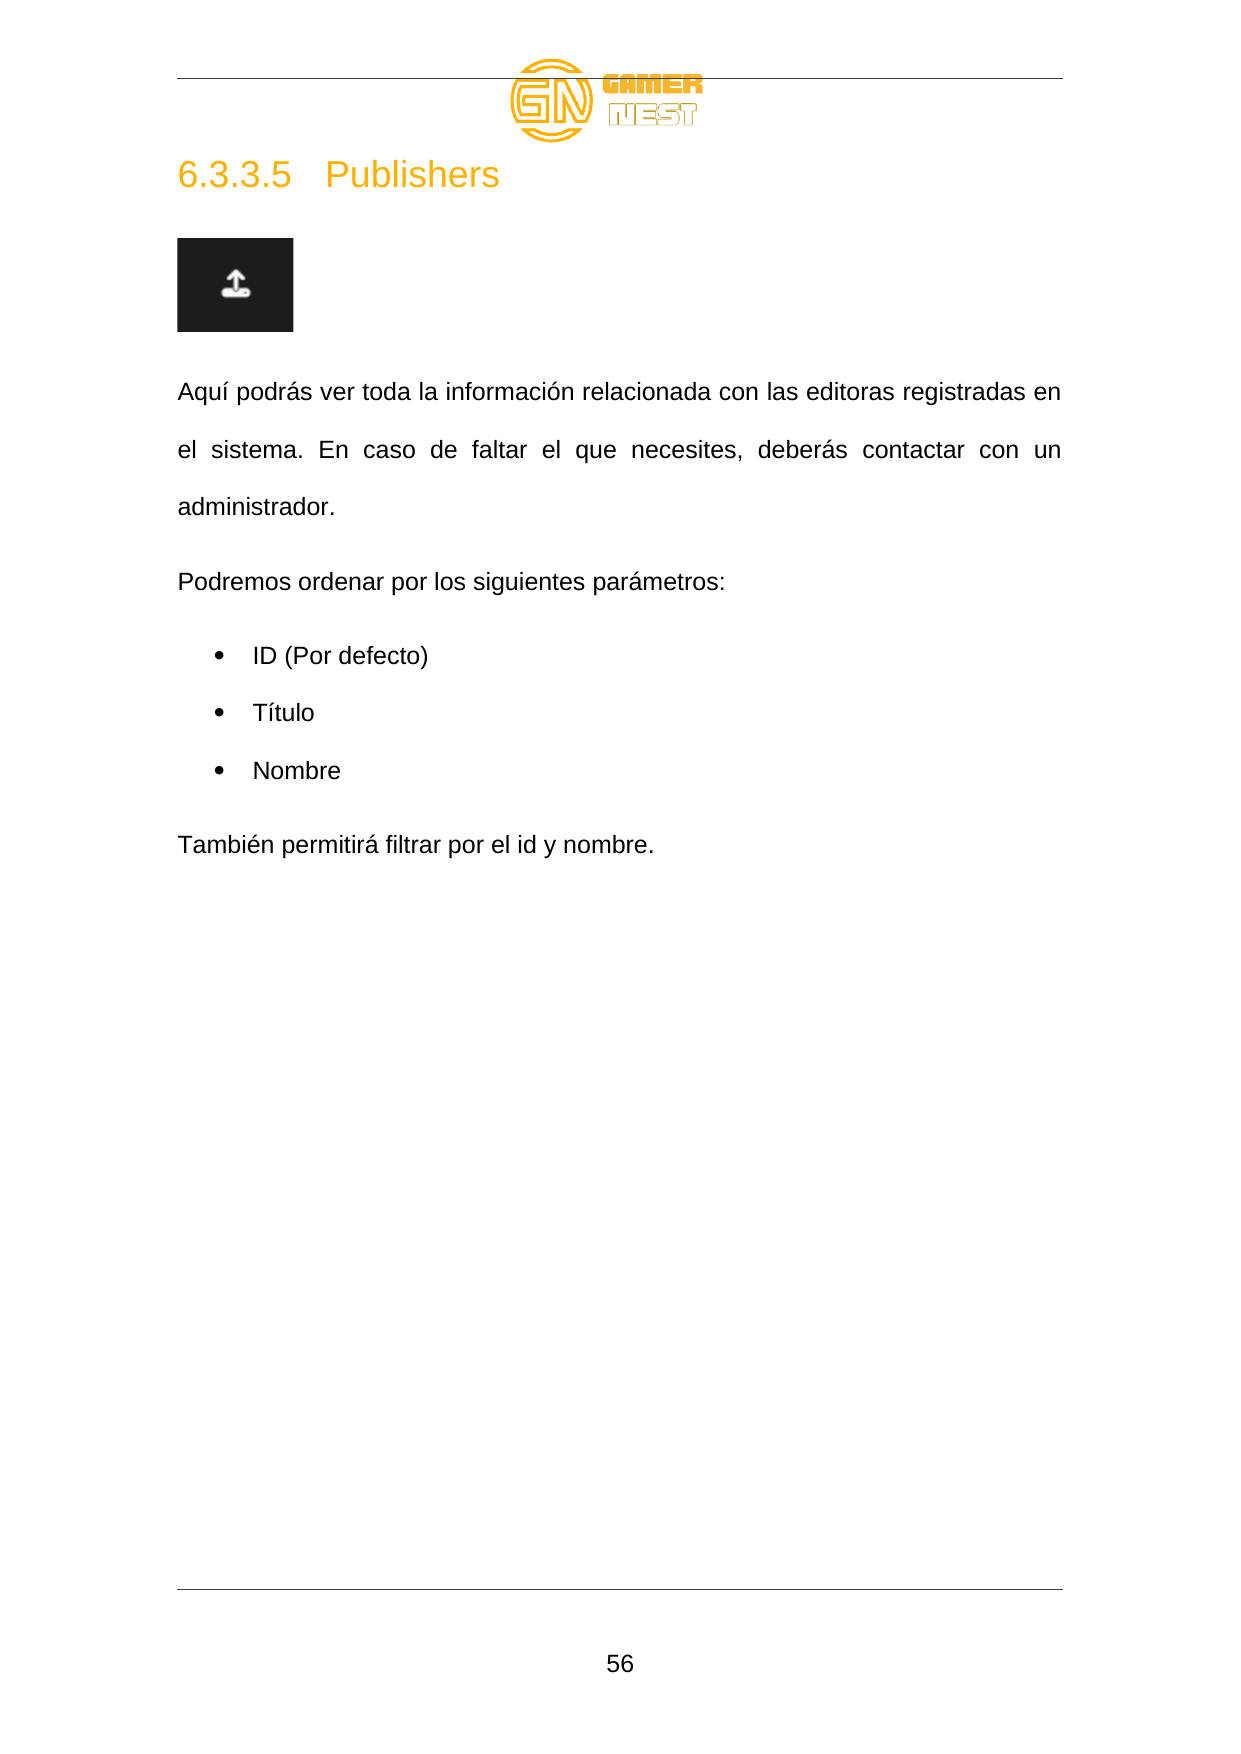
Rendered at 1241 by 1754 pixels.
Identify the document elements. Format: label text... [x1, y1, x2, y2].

picture [501, 79, 739, 146]
text Podremos ordenar por los siguientes parámetros: [177, 566, 1063, 595]
list ID (Por defecto) [215, 641, 1063, 669]
picture [177, 238, 294, 332]
list Nombre [215, 756, 1063, 785]
subtitle Publishers [177, 152, 1063, 195]
list Título [215, 698, 1063, 727]
picture [501, 53, 739, 78]
text También permitirá filtrar por el id y nombre. [177, 830, 1063, 859]
text Aquí podrás ver toda la información relacionada con las editoras registradas en el sistema. En caso de faltar el que necesites, deberás contactar con un administrador. [177, 377, 1063, 521]
